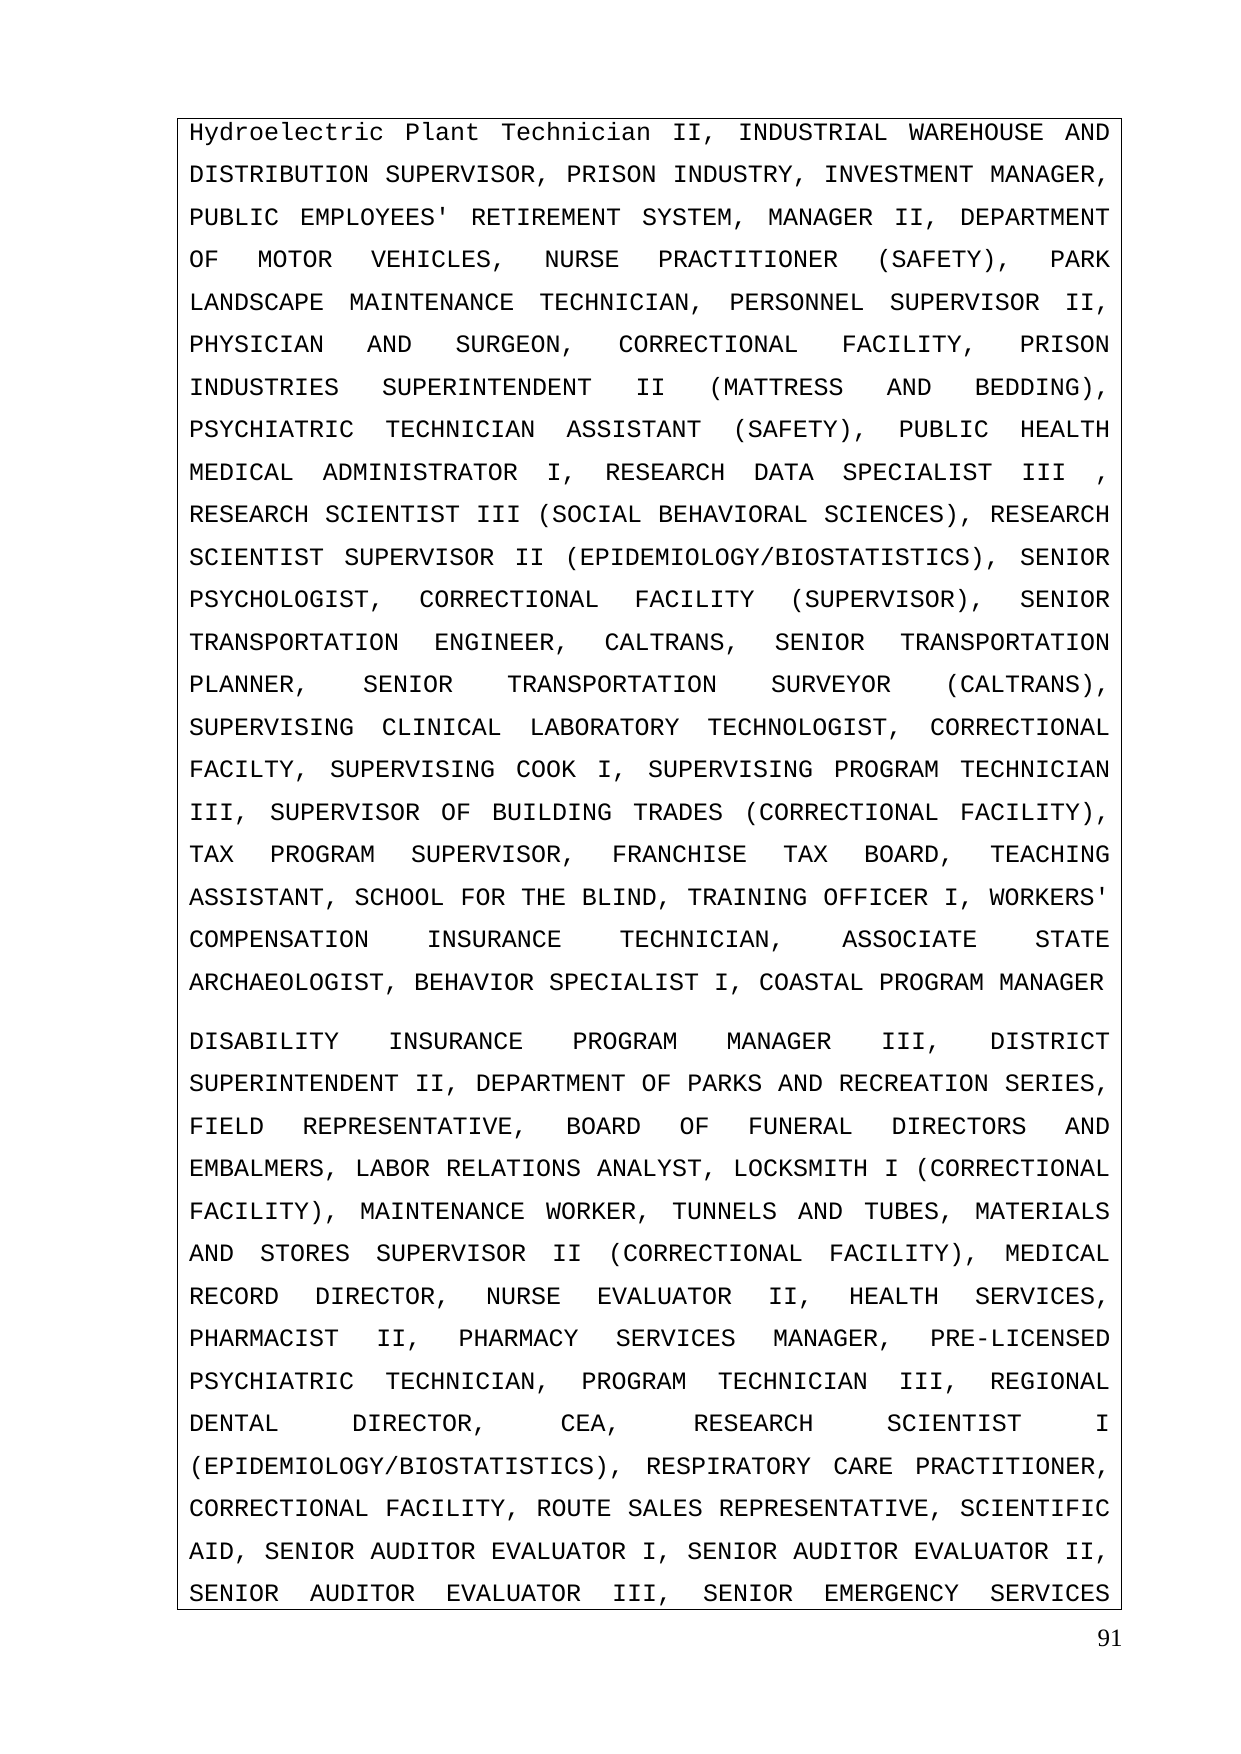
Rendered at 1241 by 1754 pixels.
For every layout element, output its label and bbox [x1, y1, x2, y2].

table_header [178, 119, 1121, 1609]
